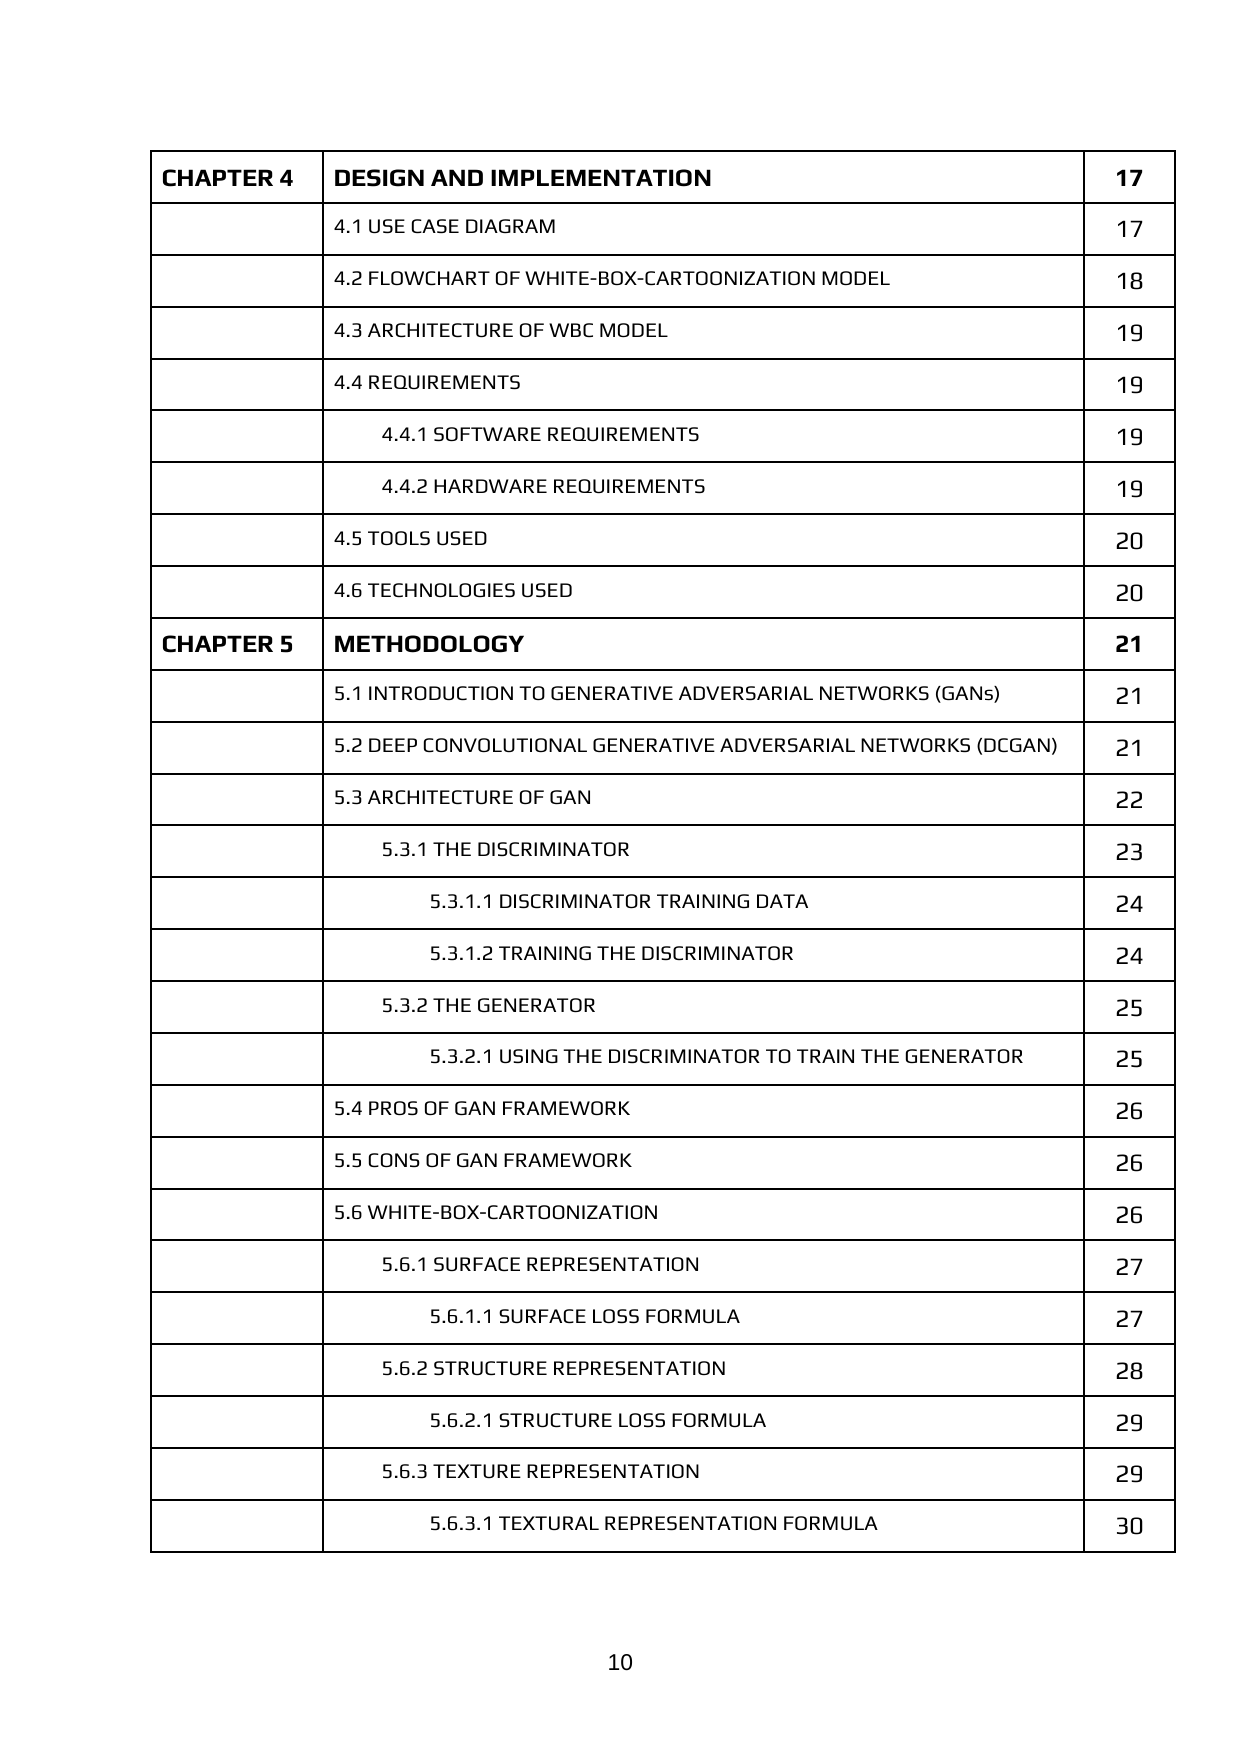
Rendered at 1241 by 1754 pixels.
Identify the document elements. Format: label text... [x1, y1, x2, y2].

table_cell 4.4.1 SOFTWARE REQUIREMENTS [324, 411, 1083, 461]
table_cell 5.3.2 THE GENERATOR [324, 982, 1083, 1032]
table_cell 18 [1085, 256, 1174, 306]
table_cell 5.6.1.1 SURFACE LOSS FORMULA [324, 1293, 1083, 1343]
table_cell 19 [1085, 308, 1174, 357]
table_cell 26 [1085, 1086, 1174, 1136]
table_cell [152, 1397, 322, 1447]
table_cell 5.6.2.1 STRUCTURE LOSS FORMULA [324, 1397, 1083, 1447]
table_cell 5.2 DEEP CONVOLUTIONAL GENERATIVE ADVERSARIAL NETWORKS (DCGAN) [324, 723, 1083, 772]
table_cell 5.4 PROS OF GAN FRAMEWORK [324, 1086, 1083, 1136]
table_cell 17 [1085, 204, 1174, 254]
table_cell [152, 982, 322, 1032]
table_cell 17 [1085, 152, 1174, 202]
table_cell [152, 360, 322, 409]
table_cell [152, 1138, 322, 1187]
table_cell 29 [1085, 1397, 1174, 1447]
table_cell [152, 1086, 322, 1136]
table_cell 25 [1085, 1034, 1174, 1084]
table_cell [152, 826, 322, 876]
table_cell 20 [1085, 567, 1174, 617]
table_cell 5.3.1.2 TRAINING THE DISCRIMINATOR [324, 930, 1083, 980]
table_cell 27 [1085, 1293, 1174, 1343]
table_cell [152, 256, 322, 306]
table_cell [152, 1034, 322, 1084]
table_cell [152, 463, 322, 513]
table_cell 21 [1085, 723, 1174, 772]
table_cell 5.6.2 STRUCTURE REPRESENTATION [324, 1345, 1083, 1395]
table_cell 5.1 INTRODUCTION TO GENERATIVE ADVERSARIAL NETWORKS (GANs) [324, 671, 1083, 721]
table_cell 4.2 FLOWCHART OF WHITE-BOX-CARTOONIZATION MODEL [324, 256, 1083, 306]
table_cell 5.3.1 THE DISCRIMINATOR [324, 826, 1083, 876]
table_cell 28 [1085, 1345, 1174, 1395]
table_cell 22 [1085, 775, 1174, 824]
table_cell CHAPTER 5 [152, 619, 322, 669]
table_cell 4.4.2 HARDWARE REQUIREMENTS [324, 463, 1083, 513]
table_cell [152, 1345, 322, 1395]
table_cell [152, 515, 322, 565]
table_cell [152, 1449, 322, 1499]
table_cell 24 [1085, 930, 1174, 980]
table_cell DESIGN AND IMPLEMENTATION [324, 152, 1083, 202]
table_cell [152, 671, 322, 721]
table_cell 5.3.2.1 USING THE DISCRIMINATOR TO TRAIN THE GENERATOR [324, 1034, 1083, 1084]
table_cell 26 [1085, 1190, 1174, 1239]
table_cell [152, 1293, 322, 1343]
table_cell CHAPTER 4 [152, 152, 322, 202]
table_cell [152, 723, 322, 772]
table_cell [152, 775, 322, 824]
table_cell 4.4 REQUIREMENTS [324, 360, 1083, 409]
table_cell [152, 930, 322, 980]
table_cell 24 [1085, 878, 1174, 928]
table_cell 5.6 WHITE-BOX-CARTOONIZATION [324, 1190, 1083, 1239]
table_cell 4.1 USE CASE DIAGRAM [324, 204, 1083, 254]
table_cell 25 [1085, 982, 1174, 1032]
table_cell 21 [1085, 619, 1174, 669]
table_cell 27 [1085, 1241, 1174, 1291]
table_cell 4.5 TOOLS USED [324, 515, 1083, 565]
table_cell [152, 204, 322, 254]
table_cell 26 [1085, 1138, 1174, 1187]
table_cell [152, 1190, 322, 1239]
table_cell 19 [1085, 463, 1174, 513]
table_cell 5.5 CONS OF GAN FRAMEWORK [324, 1138, 1083, 1187]
table_cell 19 [1085, 411, 1174, 461]
table_cell [152, 567, 322, 617]
table_cell 5.6.3 TEXTURE REPRESENTATION [324, 1449, 1083, 1499]
table_cell 20 [1085, 515, 1174, 565]
table_cell [152, 411, 322, 461]
table_cell 21 [1085, 671, 1174, 721]
table_cell [152, 878, 322, 928]
table_cell 5.6.1 SURFACE REPRESENTATION [324, 1241, 1083, 1291]
table_cell 5.3 ARCHITECTURE OF GAN [324, 775, 1083, 824]
table_cell 23 [1085, 826, 1174, 876]
table_cell 4.3 ARCHITECTURE OF WBC MODEL [324, 308, 1083, 357]
table_cell 4.6 TECHNOLOGIES USED [324, 567, 1083, 617]
table_cell [152, 1241, 322, 1291]
table_cell [152, 1501, 322, 1551]
table_cell 5.3.1.1 DISCRIMINATOR TRAINING DATA [324, 878, 1083, 928]
table_cell 29 [1085, 1449, 1174, 1499]
table_cell METHODOLOGY [324, 619, 1083, 669]
table_cell 19 [1085, 360, 1174, 409]
table_cell 30 [1085, 1501, 1174, 1551]
table_cell 5.6.3.1 TEXTURAL REPRESENTATION FORMULA [324, 1501, 1083, 1551]
table_cell [152, 308, 322, 357]
